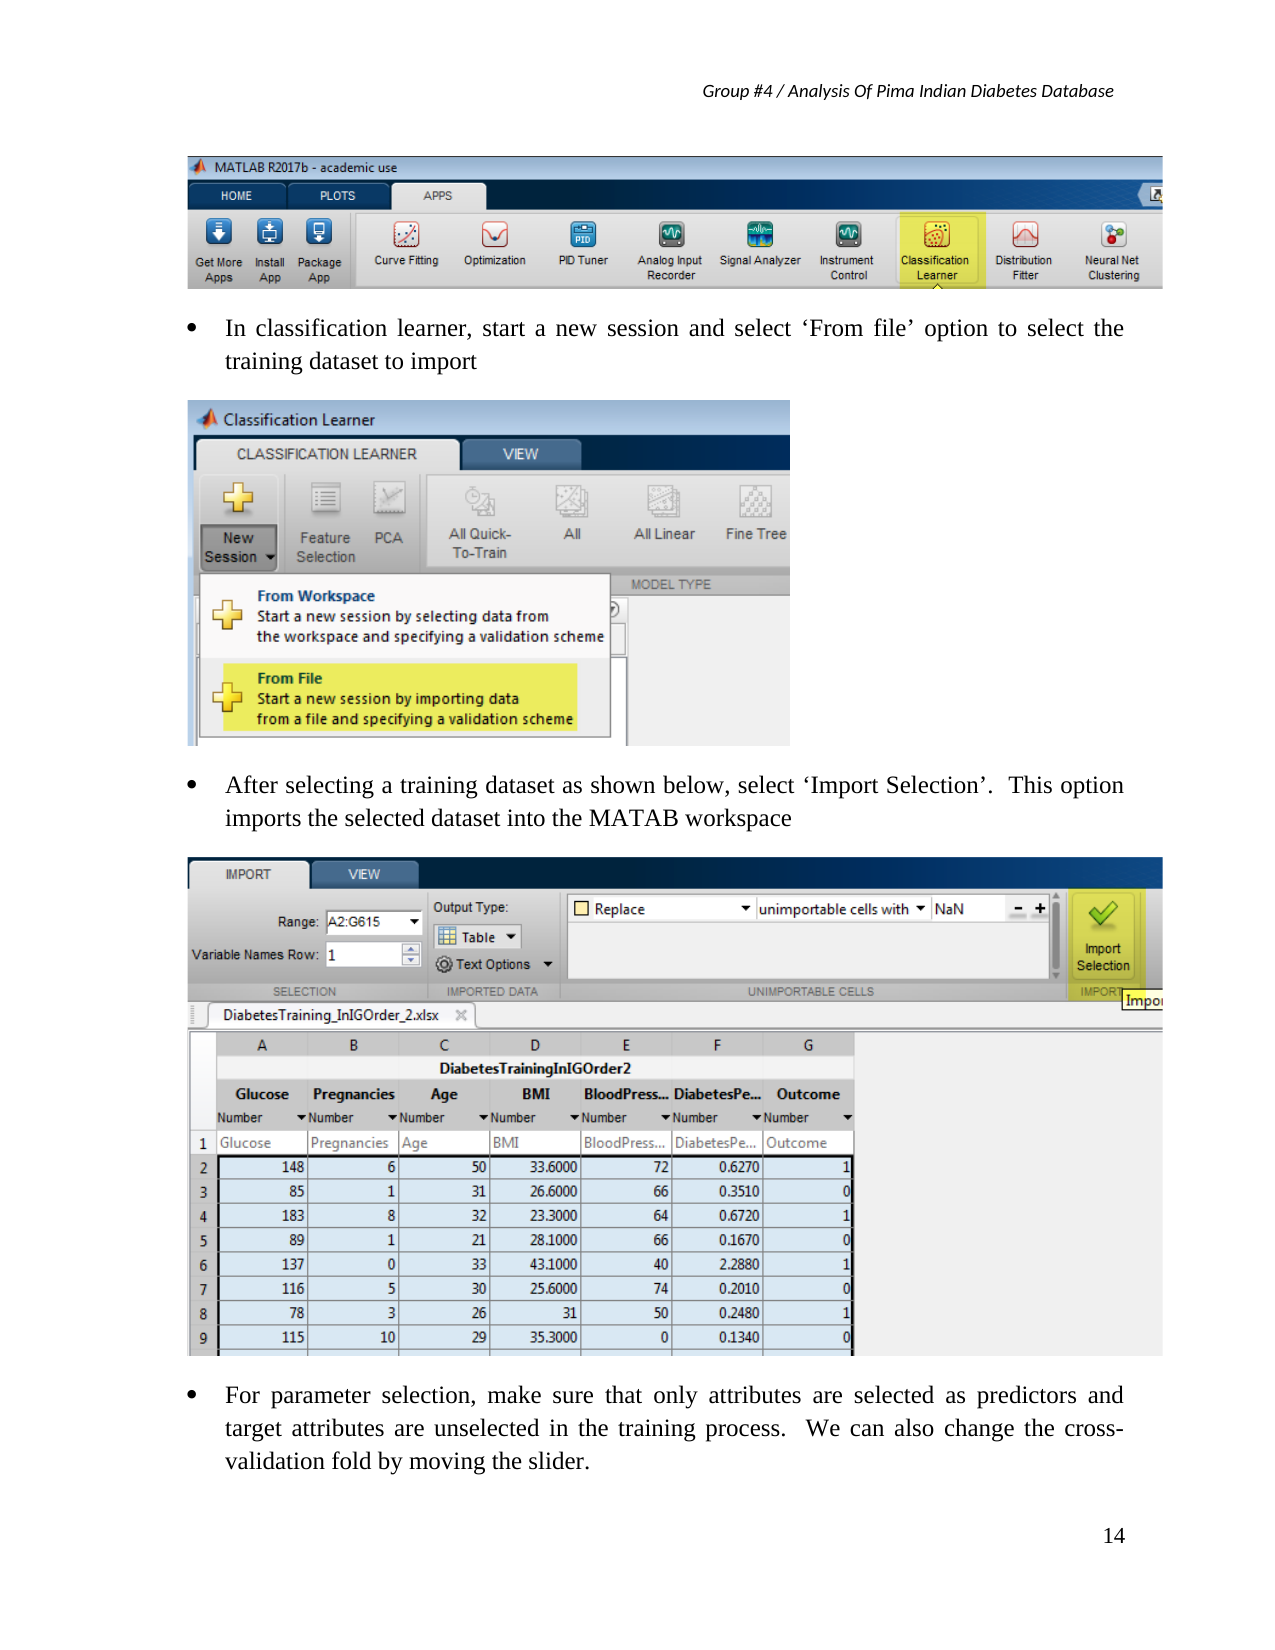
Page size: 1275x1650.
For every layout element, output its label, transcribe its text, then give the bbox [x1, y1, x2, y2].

picture [187, 857, 1163, 1356]
picture [187, 400, 790, 746]
list In classification learner, start a new session and select ‘From file’ option to select the training dataset to import [187, 313, 1125, 375]
list After selecting a training dataset as shown below, select ‘Import Selection’. This option imports the selected dataset into the MATAB workspace [187, 770, 1125, 832]
picture [187, 156, 1163, 289]
list For parameter selection, make sure that only attributes are selected as predictors and target attributes are unselected in the training process. We can also change the cross-validation fold by moving the slider. [187, 1380, 1125, 1475]
